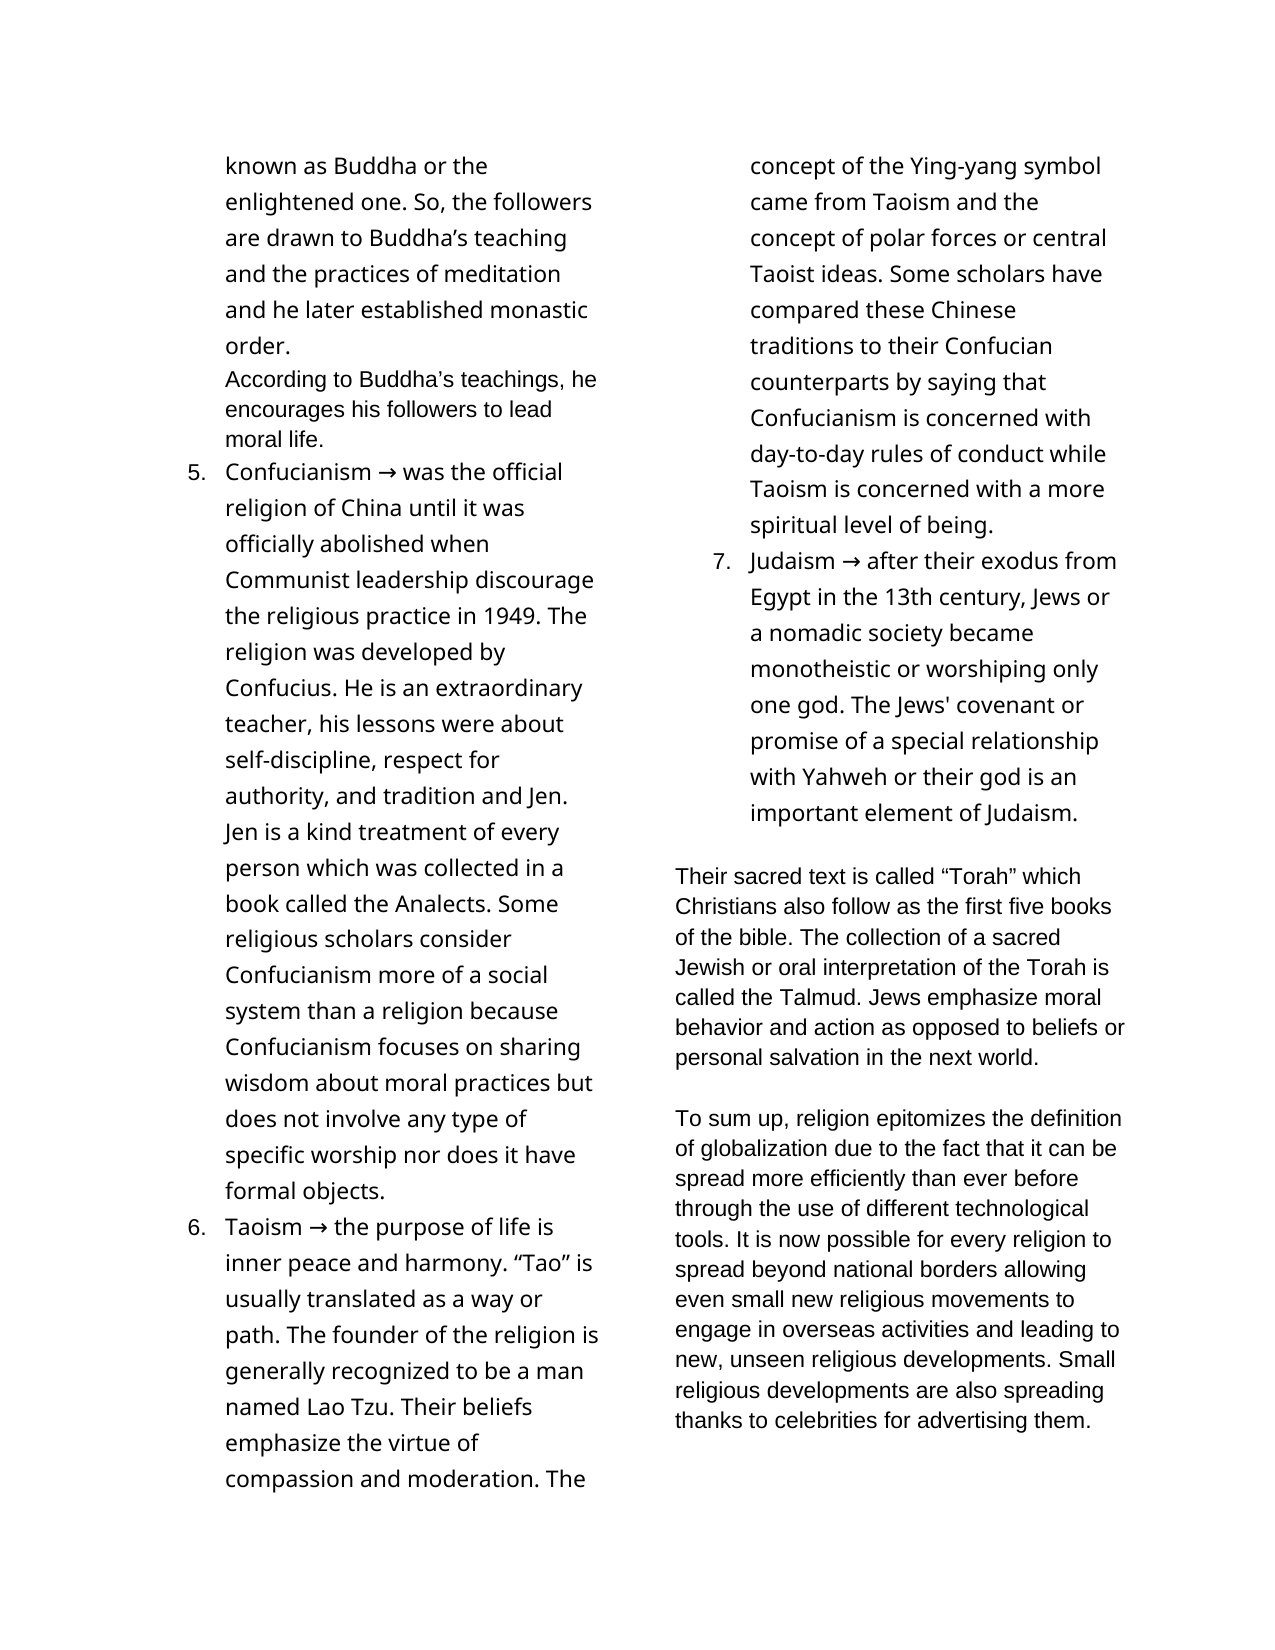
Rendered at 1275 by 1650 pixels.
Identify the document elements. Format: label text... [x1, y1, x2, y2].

list Judaism → after their exodus from Egypt in the 13th century, Jews or a nomadic society became monotheistic or worshiping only one god. The Jews' covenant or promise of a special relationship with Yahweh or their god is an important element of Judaism. [712, 545, 1125, 828]
text Their sacred text is called “Torah” which Christians also follow as the first five books of the bible. The collection of a sacred Jewish or oral interpretation of the Torah is called the Talmud. Jews emphasize moral behavior and action as opposed to beliefs or personal salvation in the next world. [675, 863, 1125, 1071]
text According to Buddha’s teachings, he encourages his followers to lead moral life. [225, 366, 600, 452]
list Taoism → the purpose of life is inner peace and harmony. “Tao” is usually translated as a way or path. The founder of the religion is generally recognized to be a man named Lao Tzu. Their beliefs emphasize the virtue of compassion and moderation. The concept of the Ying-yang symbol came from Taoism and the concept of polar forces or central Taoist ideas. Some scholars have compared these Chinese traditions to their Confucian counterparts by saying that Confucianism is concerned with day-to-day rules of conduct while Taoism is concerned with a more spiritual level of being. [187, 1211, 600, 1494]
list Confucianism → was the official religion of China until it was officially abolished when Communist leadership discourage the religious practice in 1949. The religion was developed by Confucius. He is an extraordinary teacher, his lessons were about self-discipline, respect for authority, and tradition and Jen. Jen is a kind treatment of every person which was collected in a book called the Analects. Some religious scholars consider Confucianism more of a social system than a religion because Confucianism focuses on sharing wisdom about moral practices but does not involve any type of specific worship nor does it have formal objects. [187, 456, 600, 1206]
list Taoism → the purpose of life is inner peace and harmony. “Tao” is usually translated as a way or path. The founder of the religion is generally recognized to be a man named Lao Tzu. Their beliefs emphasize the virtue of compassion and moderation. The concept of the Ying-yang symbol came from Taoism and the concept of polar forces or central Taoist ideas. Some scholars have compared these Chinese traditions to their Confucian counterparts by saying that Confucianism is concerned with day-to-day rules of conduct while Taoism is concerned with a more spiritual level of being. [712, 150, 1125, 541]
text To sum up, religion epitomizes the definition of globalization due to the fact that it can be spread more efficiently than ever before through the use of different technological tools. It is now possible for every religion to spread beyond national borders allowing even small new religious movements to engage in overseas activities and leading to new, unseen religious developments. Small religious developments are also spreading thanks to celebrities for advertising them. [675, 1105, 1125, 1433]
